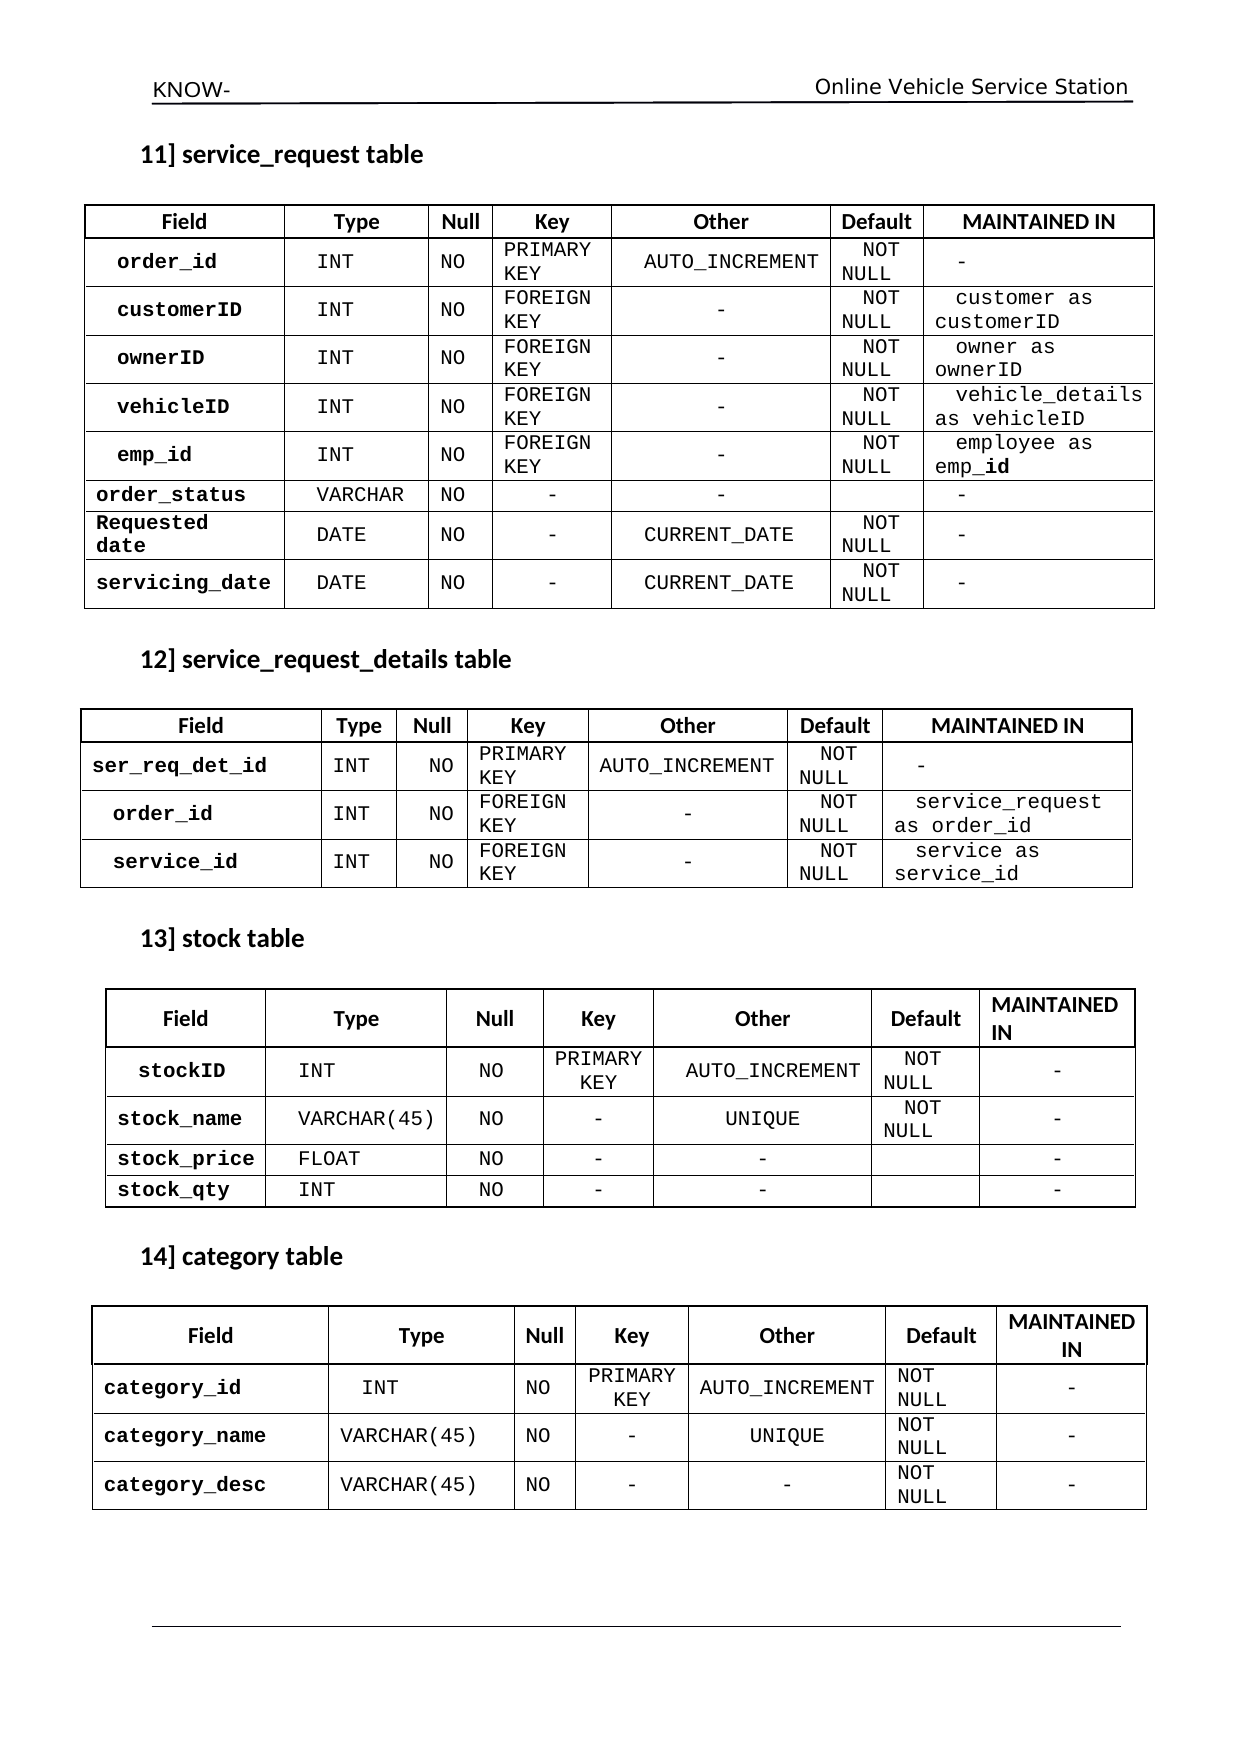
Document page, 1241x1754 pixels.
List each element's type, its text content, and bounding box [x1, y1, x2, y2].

table_cell [872, 1176, 979, 1206]
table_header Key [576, 1307, 688, 1363]
table_header Default [831, 206, 923, 237]
table_cell NOT NULL [831, 432, 923, 479]
table_cell INT [285, 287, 428, 334]
table_header MAINTAINED IN [883, 710, 1131, 741]
table_header Other [612, 206, 830, 237]
table_cell - [612, 432, 830, 479]
table_cell NO [429, 239, 492, 286]
table_cell FOREIGN KEY [493, 287, 611, 334]
table_cell - [997, 1363, 1146, 1413]
table_cell vehicle_details as vehicleID [924, 383, 1154, 431]
table_header Other [589, 710, 787, 741]
table_cell NO [429, 432, 492, 479]
table_cell NOT NULL [788, 840, 882, 887]
table_cell - [924, 480, 1154, 511]
table_cell customerID [85, 286, 284, 334]
table_cell NOT NULL [872, 1097, 979, 1144]
table_cell - [980, 1175, 1135, 1206]
table_cell NOT NULL [788, 743, 882, 790]
table_cell NOT NULL [831, 239, 923, 286]
table_header Default [788, 710, 882, 741]
table_header Null [515, 1307, 575, 1363]
table_cell PRIMARY KEY [493, 239, 611, 286]
table_cell PRIMARY KEY [544, 1048, 653, 1096]
table_cell - [612, 287, 830, 334]
table_header Null [429, 206, 492, 237]
table_cell INT [322, 791, 396, 839]
table_cell DATE [285, 560, 428, 607]
table_cell - [980, 1096, 1135, 1144]
table_cell stock_price [106, 1144, 265, 1175]
table_cell NO [429, 336, 492, 383]
table_header Type [322, 710, 396, 741]
table_cell AUTO_INCREMENT [654, 1048, 871, 1096]
table_cell - [544, 1145, 653, 1175]
table_header Field [86, 206, 284, 237]
table_cell INT [285, 432, 428, 479]
table_header Key [468, 710, 588, 741]
table_cell FLOAT [266, 1145, 446, 1175]
table_cell - [576, 1462, 688, 1509]
table_cell - [576, 1414, 688, 1461]
table_cell order_status [85, 480, 284, 511]
table_cell - [493, 512, 611, 559]
table_cell NOT NULL [831, 560, 923, 607]
table_cell customer as customerID [924, 286, 1154, 334]
table_cell NO [447, 1145, 543, 1175]
text 12] service_request_details table [139, 642, 1134, 675]
table_cell - [612, 481, 830, 511]
table_cell NO [397, 791, 467, 839]
table_cell - [997, 1461, 1146, 1509]
table_cell NO [447, 1176, 543, 1206]
table_cell - [997, 1413, 1146, 1461]
table_cell NOT NULL [886, 1462, 996, 1509]
table_cell FOREIGN KEY [493, 384, 611, 431]
table_cell Requested date [85, 511, 284, 559]
table_cell VARCHAR [285, 481, 428, 511]
table_cell vehicleID [85, 383, 284, 431]
table_cell VARCHAR(45) [329, 1462, 514, 1509]
table_cell INT [266, 1048, 446, 1096]
table_cell CURRENT_DATE [612, 512, 830, 559]
table_cell NO [429, 384, 492, 431]
table_cell VARCHAR(45) [329, 1414, 514, 1461]
table_cell NO [397, 743, 467, 790]
table_cell NO [515, 1365, 575, 1413]
table_cell - [589, 840, 787, 887]
table_cell CURRENT_DATE [612, 560, 830, 607]
table_cell NOT NULL [886, 1365, 996, 1413]
table_cell NO [429, 560, 492, 607]
table_cell - [689, 1462, 885, 1509]
table_cell - [544, 1176, 653, 1206]
table_cell PRIMARY KEY [468, 743, 588, 790]
table_cell order_id [85, 239, 284, 286]
table_cell FOREIGN KEY [468, 791, 588, 839]
table_cell - [493, 481, 611, 511]
table_header Key [493, 206, 611, 237]
table_cell category_name [93, 1414, 328, 1461]
table_cell INT [285, 384, 428, 431]
table_cell NO [429, 481, 492, 511]
table_cell - [654, 1145, 871, 1175]
table_header Key [544, 990, 653, 1046]
table_cell - [589, 791, 787, 839]
table_cell owner as ownerID [924, 335, 1154, 383]
table_cell FOREIGN KEY [493, 432, 611, 479]
table_cell - [980, 1144, 1135, 1175]
table_cell ser_req_det_id [81, 743, 321, 790]
table_cell NOT NULL [831, 512, 923, 559]
table_cell [872, 1145, 979, 1175]
table_cell [831, 481, 923, 511]
table_cell category_id [93, 1364, 328, 1413]
table_cell INT [285, 336, 428, 383]
table_cell NOT NULL [886, 1414, 996, 1461]
table_cell AUTO_INCREMENT [589, 743, 787, 790]
table_cell NO [397, 840, 467, 887]
table_header Default [872, 990, 979, 1046]
table_cell NO [515, 1414, 575, 1461]
table_cell emp_id [85, 431, 284, 479]
table_cell order_id [81, 790, 321, 839]
table_header Type [266, 990, 446, 1046]
table_cell - [493, 560, 611, 607]
table_cell stock_name [106, 1096, 265, 1144]
table_cell UNIQUE [654, 1097, 871, 1144]
table_cell AUTO_INCREMENT [612, 239, 830, 286]
table_cell - [883, 743, 1132, 790]
table_cell - [924, 239, 1154, 286]
table_cell NO [447, 1048, 543, 1096]
table_cell NOT NULL [831, 287, 923, 334]
table_cell service as service_id [883, 839, 1132, 887]
table_header Type [329, 1307, 514, 1363]
table_header Other [689, 1307, 885, 1363]
table_cell INT [322, 840, 396, 887]
table_header Field [82, 710, 321, 741]
table_header Null [447, 990, 543, 1046]
text 13] stock table [139, 922, 1134, 954]
table_cell VARCHAR(45) [266, 1097, 446, 1144]
table_cell - [980, 1048, 1135, 1096]
text 14] category table [139, 1239, 1134, 1272]
table_cell employee as emp_id [924, 431, 1154, 479]
table_cell - [654, 1176, 871, 1206]
table_cell stockID [106, 1048, 265, 1096]
table_header MAINTAINED IN [980, 990, 1134, 1046]
table_header Field [93, 1307, 328, 1363]
table_cell NO [429, 287, 492, 334]
table_cell stock_qty [106, 1175, 265, 1206]
table_header MAINTAINED IN [924, 206, 1153, 237]
table_cell servicing_date [85, 559, 284, 607]
table_header Field [107, 990, 265, 1046]
table_cell category_desc [93, 1462, 328, 1509]
table_cell ownerID [85, 335, 284, 383]
table_cell DATE [285, 512, 428, 559]
table_cell NO [429, 512, 492, 559]
table_cell NOT NULL [788, 791, 882, 839]
table_header Default [886, 1307, 996, 1363]
table_cell UNIQUE [689, 1414, 885, 1461]
table_header Type [285, 206, 428, 237]
table_cell - [544, 1097, 653, 1144]
table_cell AUTO_INCREMENT [689, 1365, 885, 1413]
table_cell INT [329, 1365, 514, 1413]
table_cell - [612, 384, 830, 431]
table_cell NOT NULL [831, 384, 923, 431]
table_header Other [654, 990, 871, 1046]
table_cell INT [322, 743, 396, 790]
table_cell FOREIGN KEY [493, 336, 611, 383]
table_header Null [397, 710, 467, 741]
table_cell INT [266, 1176, 446, 1206]
text 11] service_request table [139, 137, 1134, 171]
table_cell service_request as order_id [883, 790, 1132, 839]
table_cell NO [447, 1097, 543, 1144]
table_cell NO [515, 1462, 575, 1509]
table_header MAINTAINED IN [997, 1307, 1146, 1363]
table_cell - [924, 511, 1154, 559]
table_cell INT [285, 239, 428, 286]
table_cell FOREIGN KEY [468, 840, 588, 887]
table_cell service_id [81, 839, 321, 887]
table_cell NOT NULL [831, 336, 923, 383]
table_cell NOT NULL [872, 1048, 979, 1096]
table_cell - [924, 559, 1154, 607]
table_cell PRIMARY KEY [576, 1365, 688, 1413]
table_cell - [612, 336, 830, 383]
